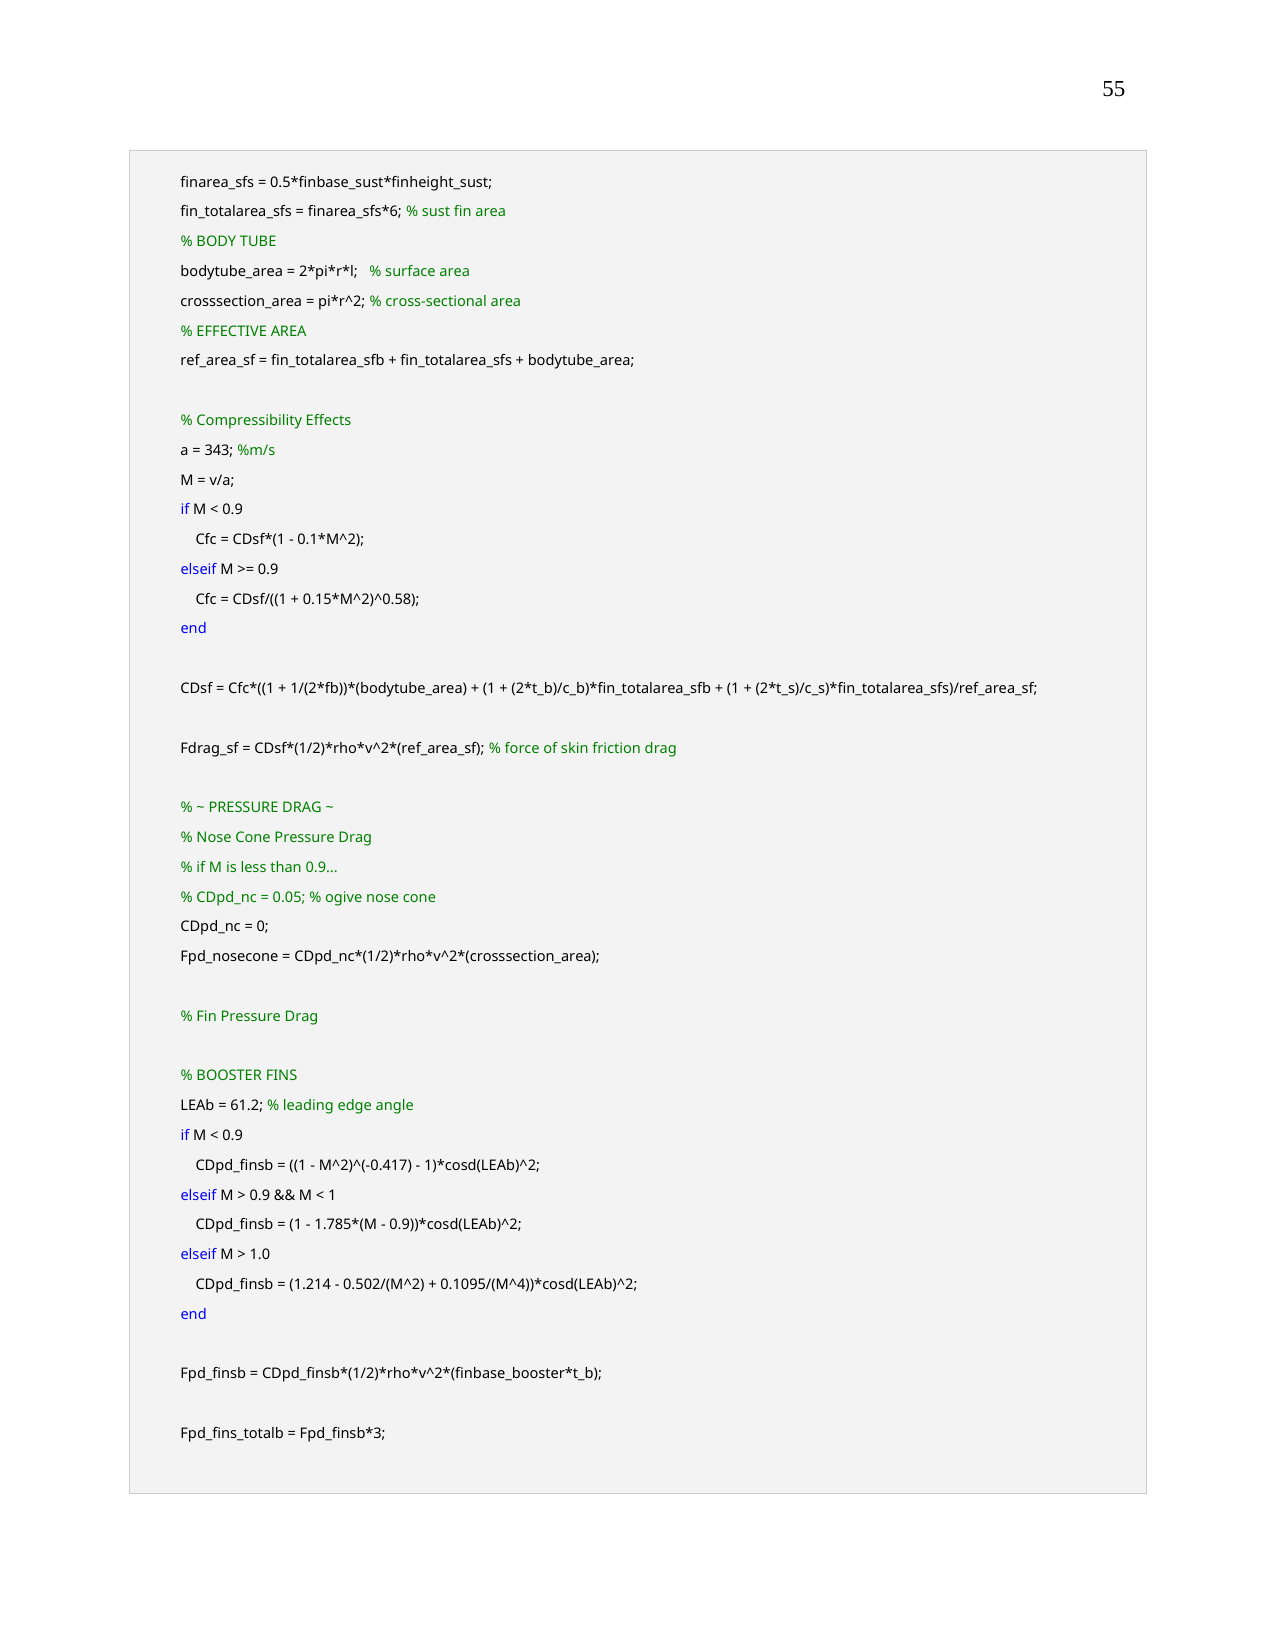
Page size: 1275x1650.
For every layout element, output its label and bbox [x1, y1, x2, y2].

text [130, 151, 1146, 1493]
